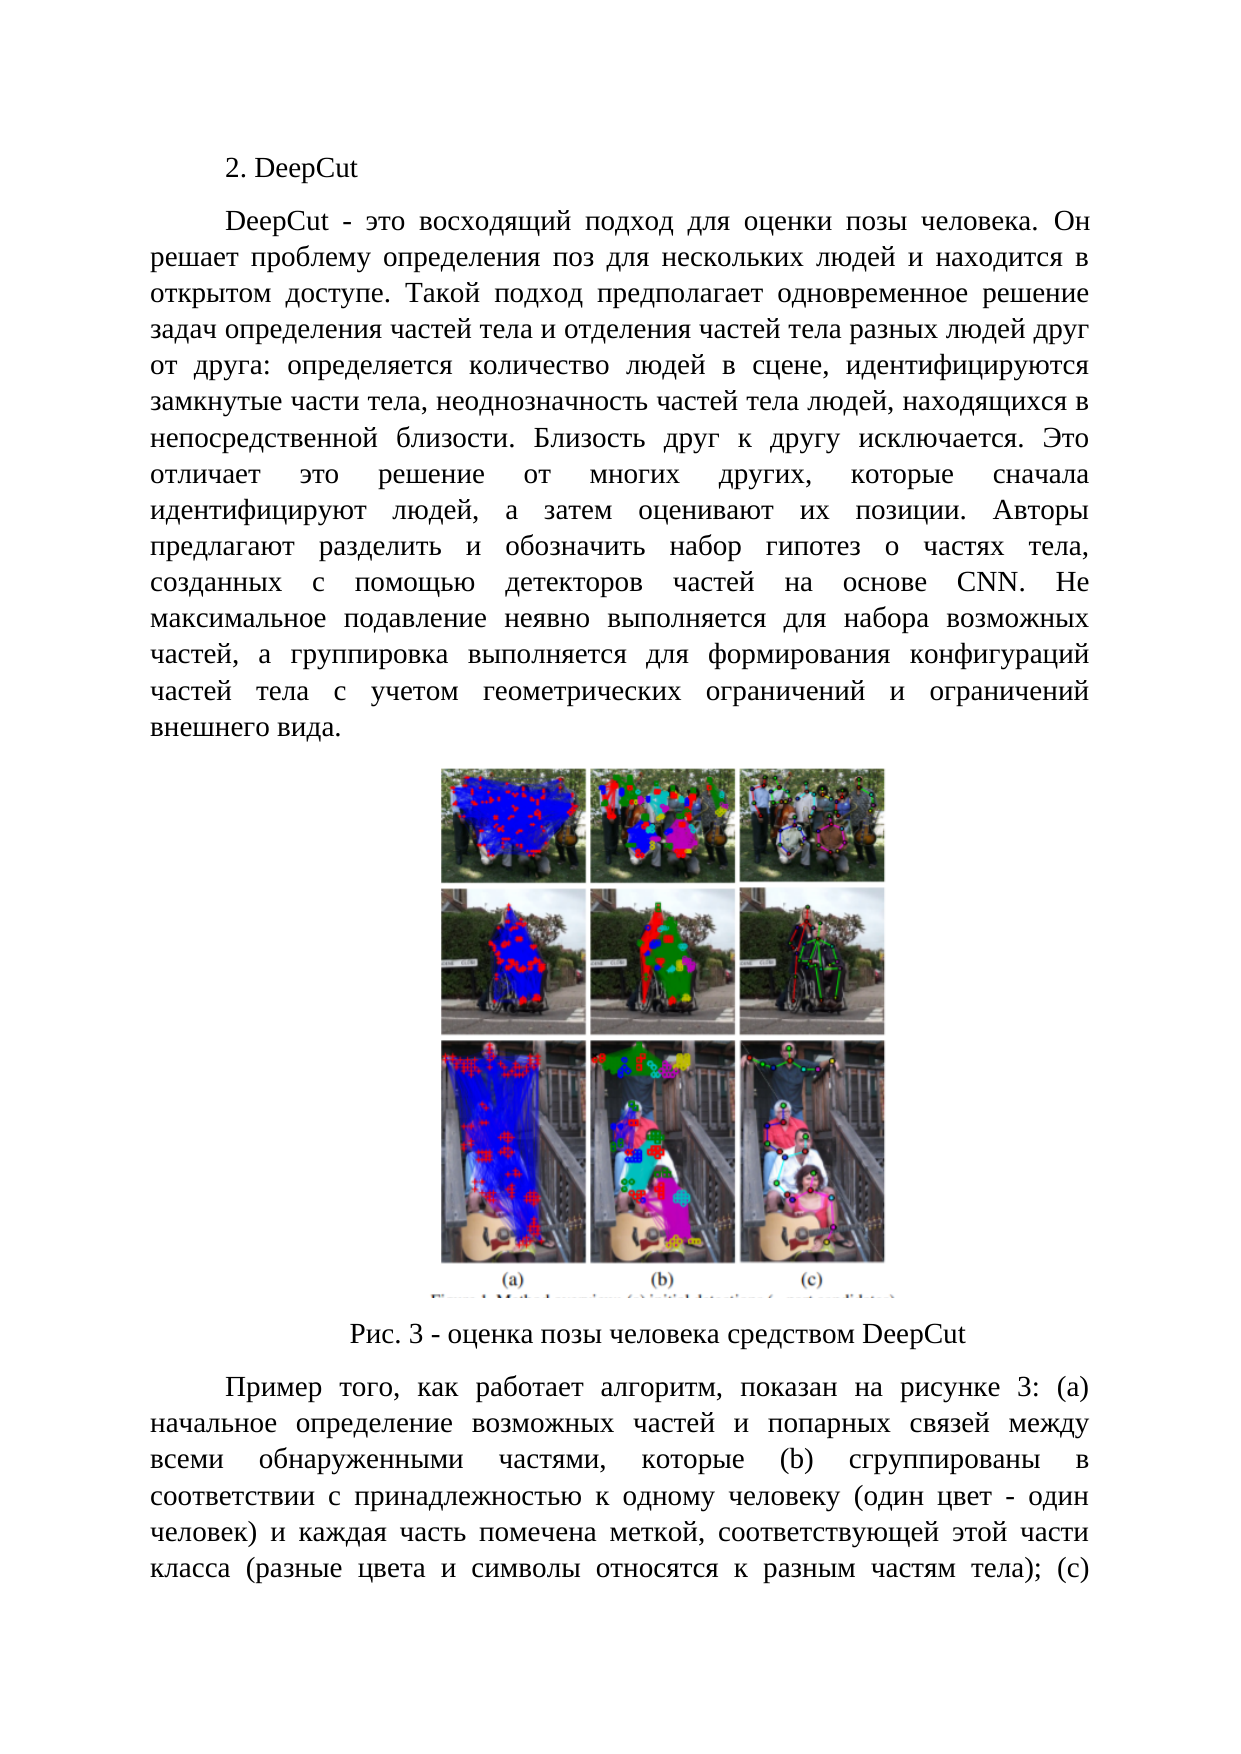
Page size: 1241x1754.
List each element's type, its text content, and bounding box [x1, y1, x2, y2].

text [150, 1369, 1090, 1583]
text Рис. 3 - оценка позы человека средством DeepCut [150, 1316, 1090, 1350]
text DeepCut - это восходящий подход для оценки позы человека. Он решает проблему определения поз для нескольких людей и находится в открытом доступе. Такой подход предполагает одновременное решение задач определения частей тела и отделения частей тела разных людей друг от друга: определяется количество людей в сцене, идентифицируются замкнутые части тела, неоднозначность частей тела людей, находящихся в непосредственной близости. Близость друг к другу исключается. Это отличает это решение от многих других, которые сначала идентифицируют людей, а затем оценивают их позиции. Авторы предлагают разделить и обозначить набор гипотез о частях тела, созданных с помощью детекторов частей на основе CNN. Не максимальное подавление неявно выполняется для набора возможных частей, а группировка выполняется для формирования конфигураций частей тела с учетом геометрических ограничений и ограничений внешнего вида. [150, 203, 1090, 742]
text 2. DeepCut [150, 150, 1090, 183]
